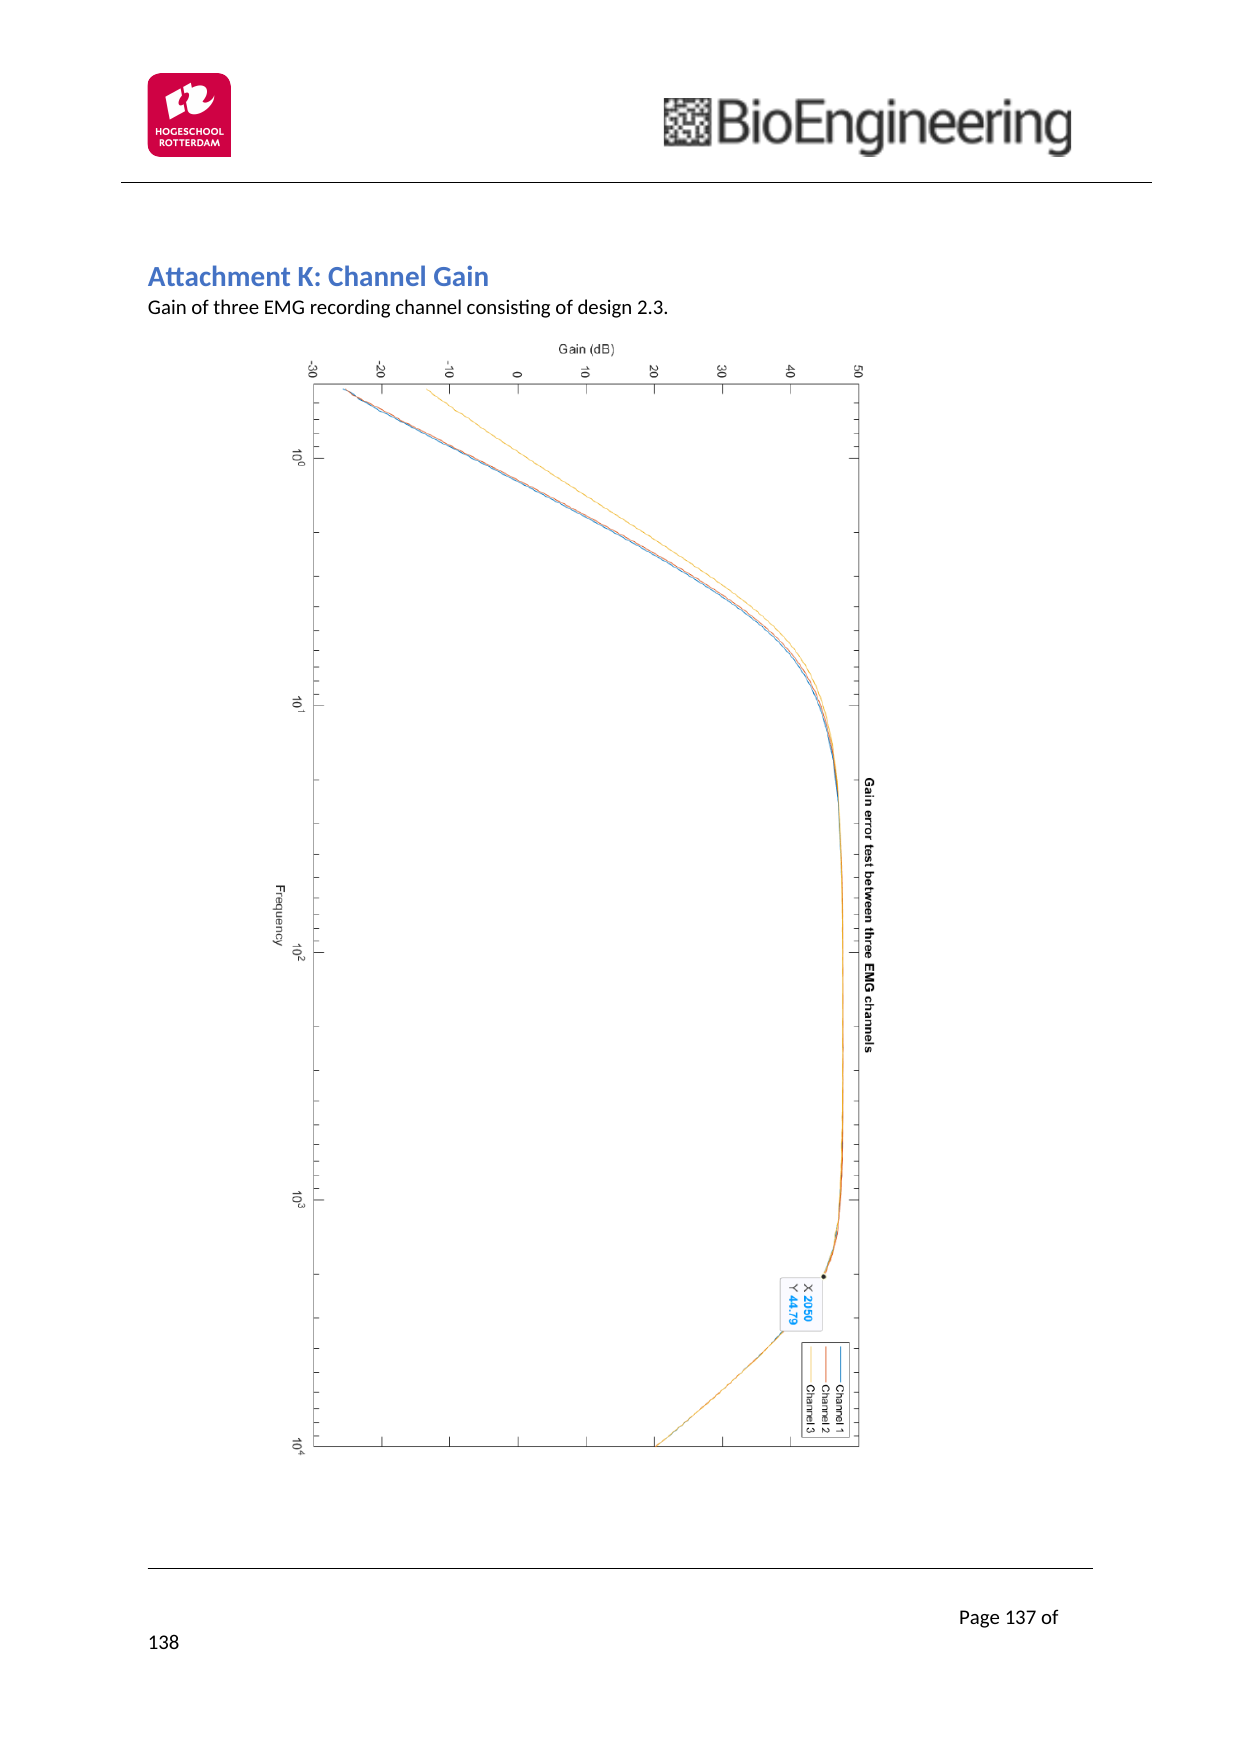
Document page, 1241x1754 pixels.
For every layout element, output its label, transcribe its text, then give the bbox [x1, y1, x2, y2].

picture [240, 319, 908, 1486]
picture [147, 73, 231, 157]
picture [663, 98, 1072, 157]
text Gain of three EMG recording channel consisting of design 2.3. [148, 294, 1093, 319]
subtitle Attachment K: Channel Gain [148, 258, 1093, 294]
